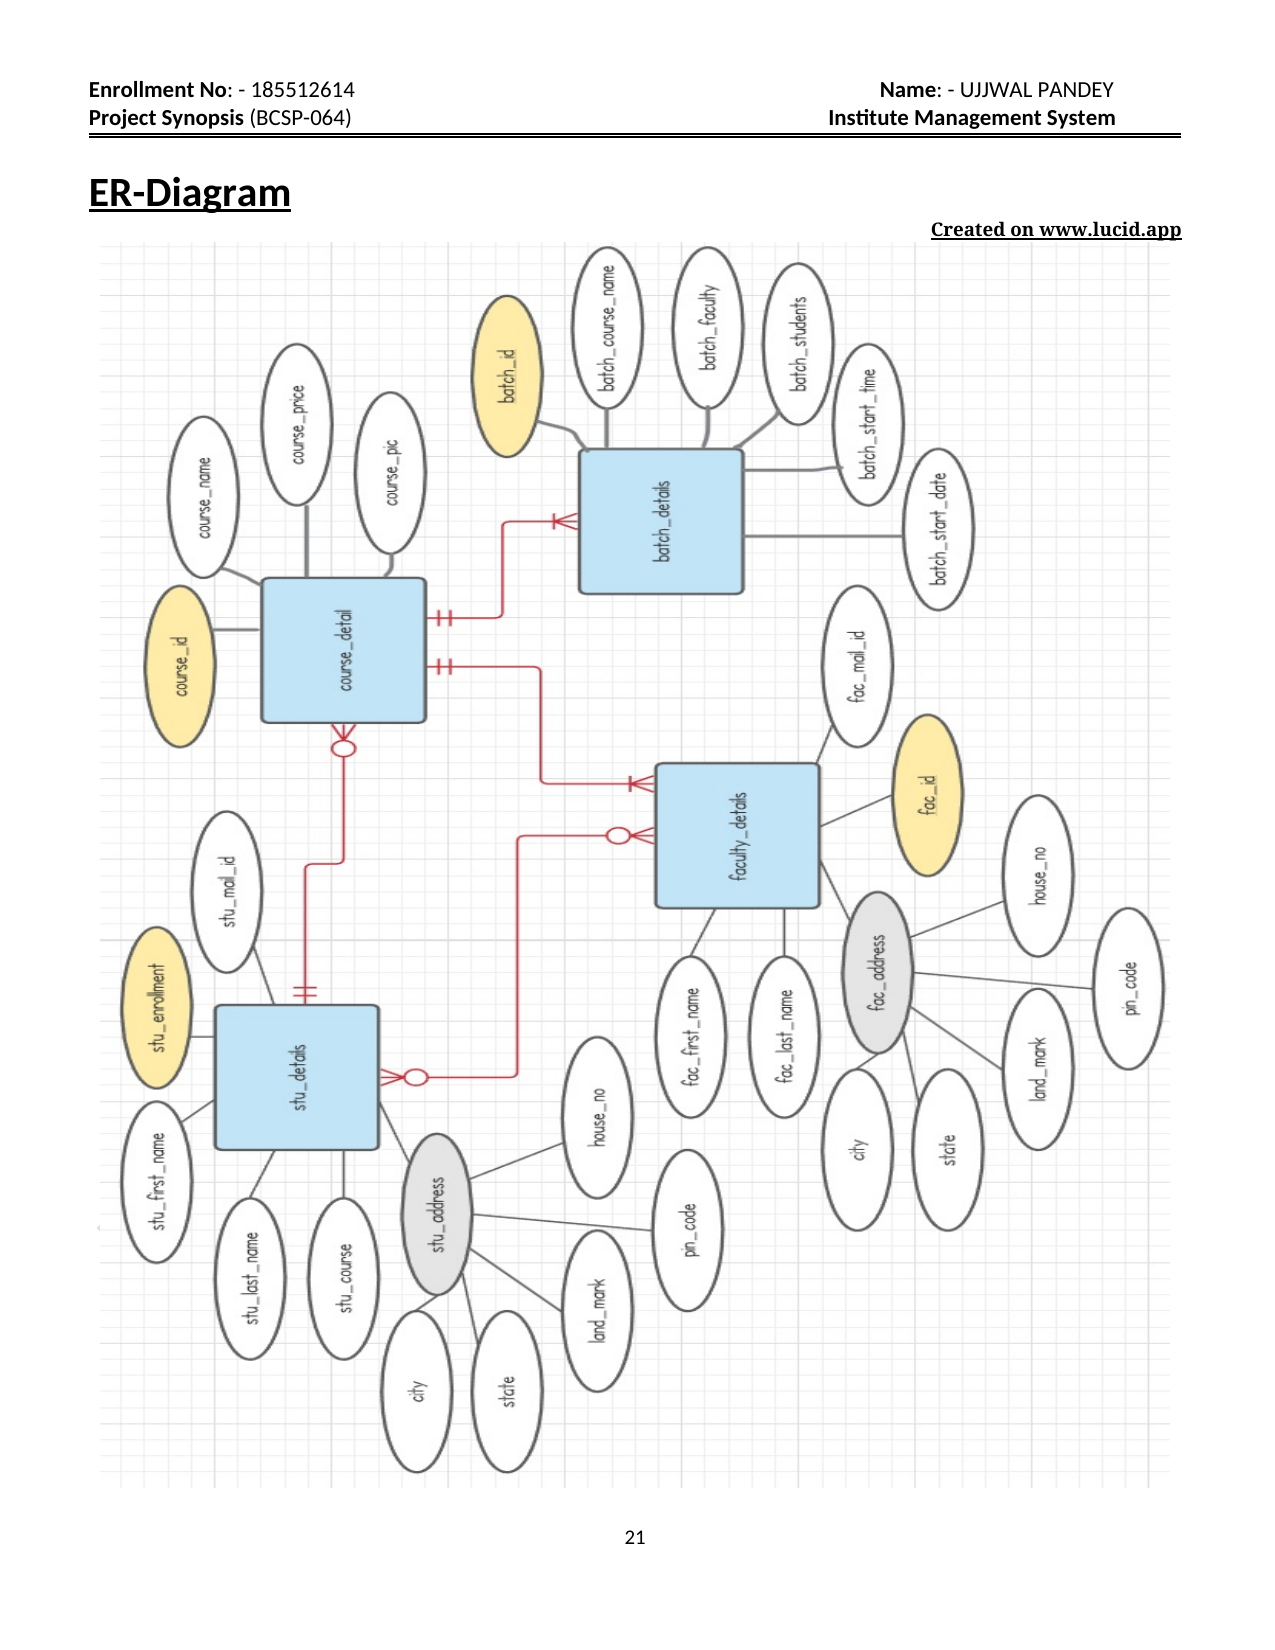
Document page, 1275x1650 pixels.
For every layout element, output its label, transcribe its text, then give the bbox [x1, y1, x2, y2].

picture [99, 242, 1171, 1488]
text ER-Diagram [89, 166, 1181, 217]
text Created on www.lucid.app [89, 217, 1181, 242]
